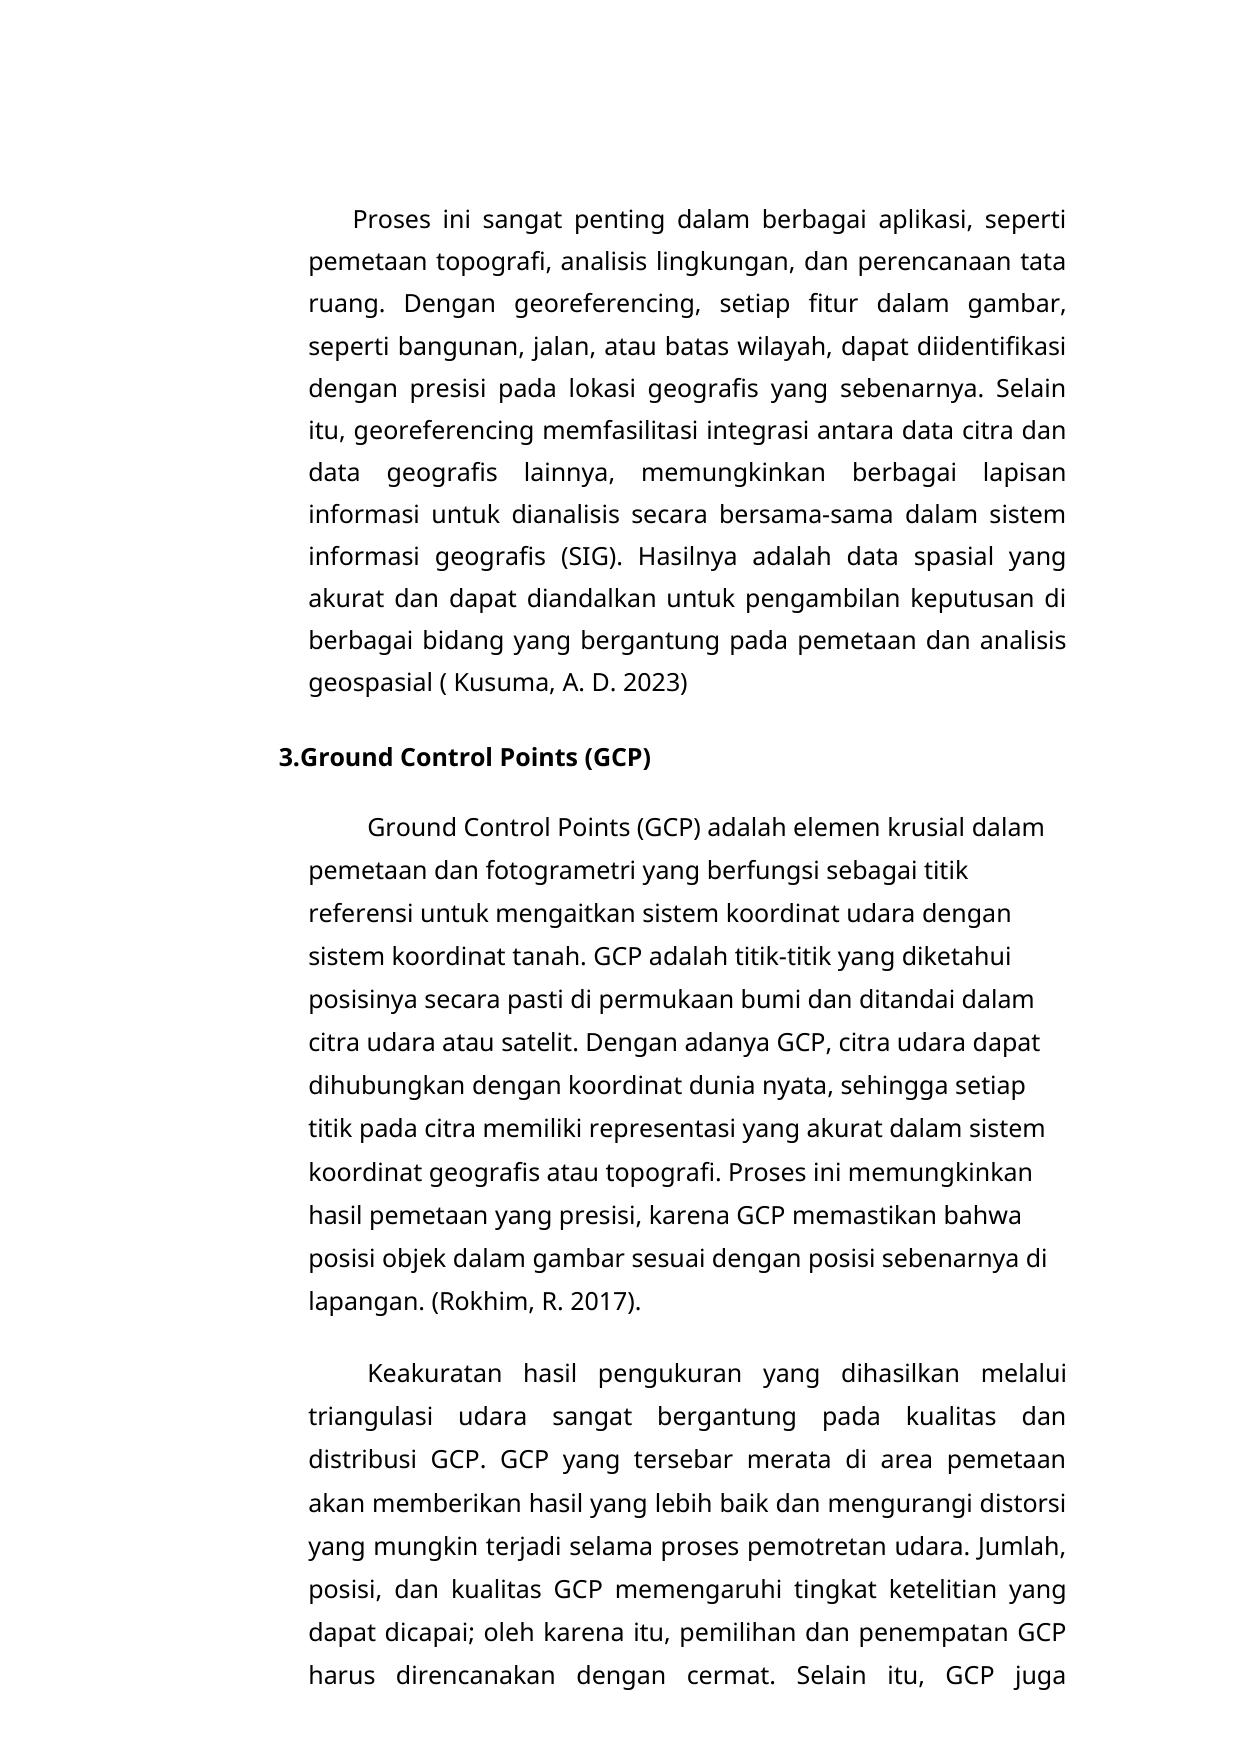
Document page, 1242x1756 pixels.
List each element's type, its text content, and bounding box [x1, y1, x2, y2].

text Proses ini sangat penting dalam berbagai aplikasi, seperti pemetaan topografi, analisis lingkungan, dan perencanaan tata ruang. Dengan georeferencing, setiap fitur dalam gambar, seperti bangunan, jalan, atau batas wilayah, dapat diidentifikasi dengan presisi pada lokasi geografis yang sebenarnya. Selain itu, georeferencing memfasilitasi integrasi antara data citra dan data geografis lainnya, memungkinkan berbagai lapisan informasi untuk dianalisis secara bersama-sama dalam sistem informasi geografis (SIG). Hasilnya adalah data spasial yang akurat dan dapat diandalkan untuk pengambilan keputusan di berbagai bidang yang bergantung pada pemetaan dan analisis geospasial ( Kusuma, A. D. 2023) [308, 195, 1067, 700]
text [308, 1348, 1067, 1693]
text Ground Control Points (GCP) adalah elemen krusial dalam pemetaan dan fotogrametri yang berfungsi sebagai titik referensi untuk mengaitkan sistem koordinat udara dengan sistem koordinat tanah. GCP adalah titik-titik yang diketahui posisinya secara pasti di permukaan bumi dan ditandai dalam citra udara atau satelit. Dengan adanya GCP, citra udara dapat dihubungkan dengan koordinat dunia nyata, sehingga setiap titik pada citra memiliki representasi yang akurat dalam sistem koordinat geografis atau topografi. Proses ini memungkinkan hasil pemetaan yang presisi, karena GCP memastikan bahwa posisi objek dalam gambar sesuai dengan posisi sebenarnya di lapangan. (Rokhim, R. 2017). [308, 801, 1077, 1319]
text 3.Ground Control Points (GCP) [278, 739, 1092, 774]
